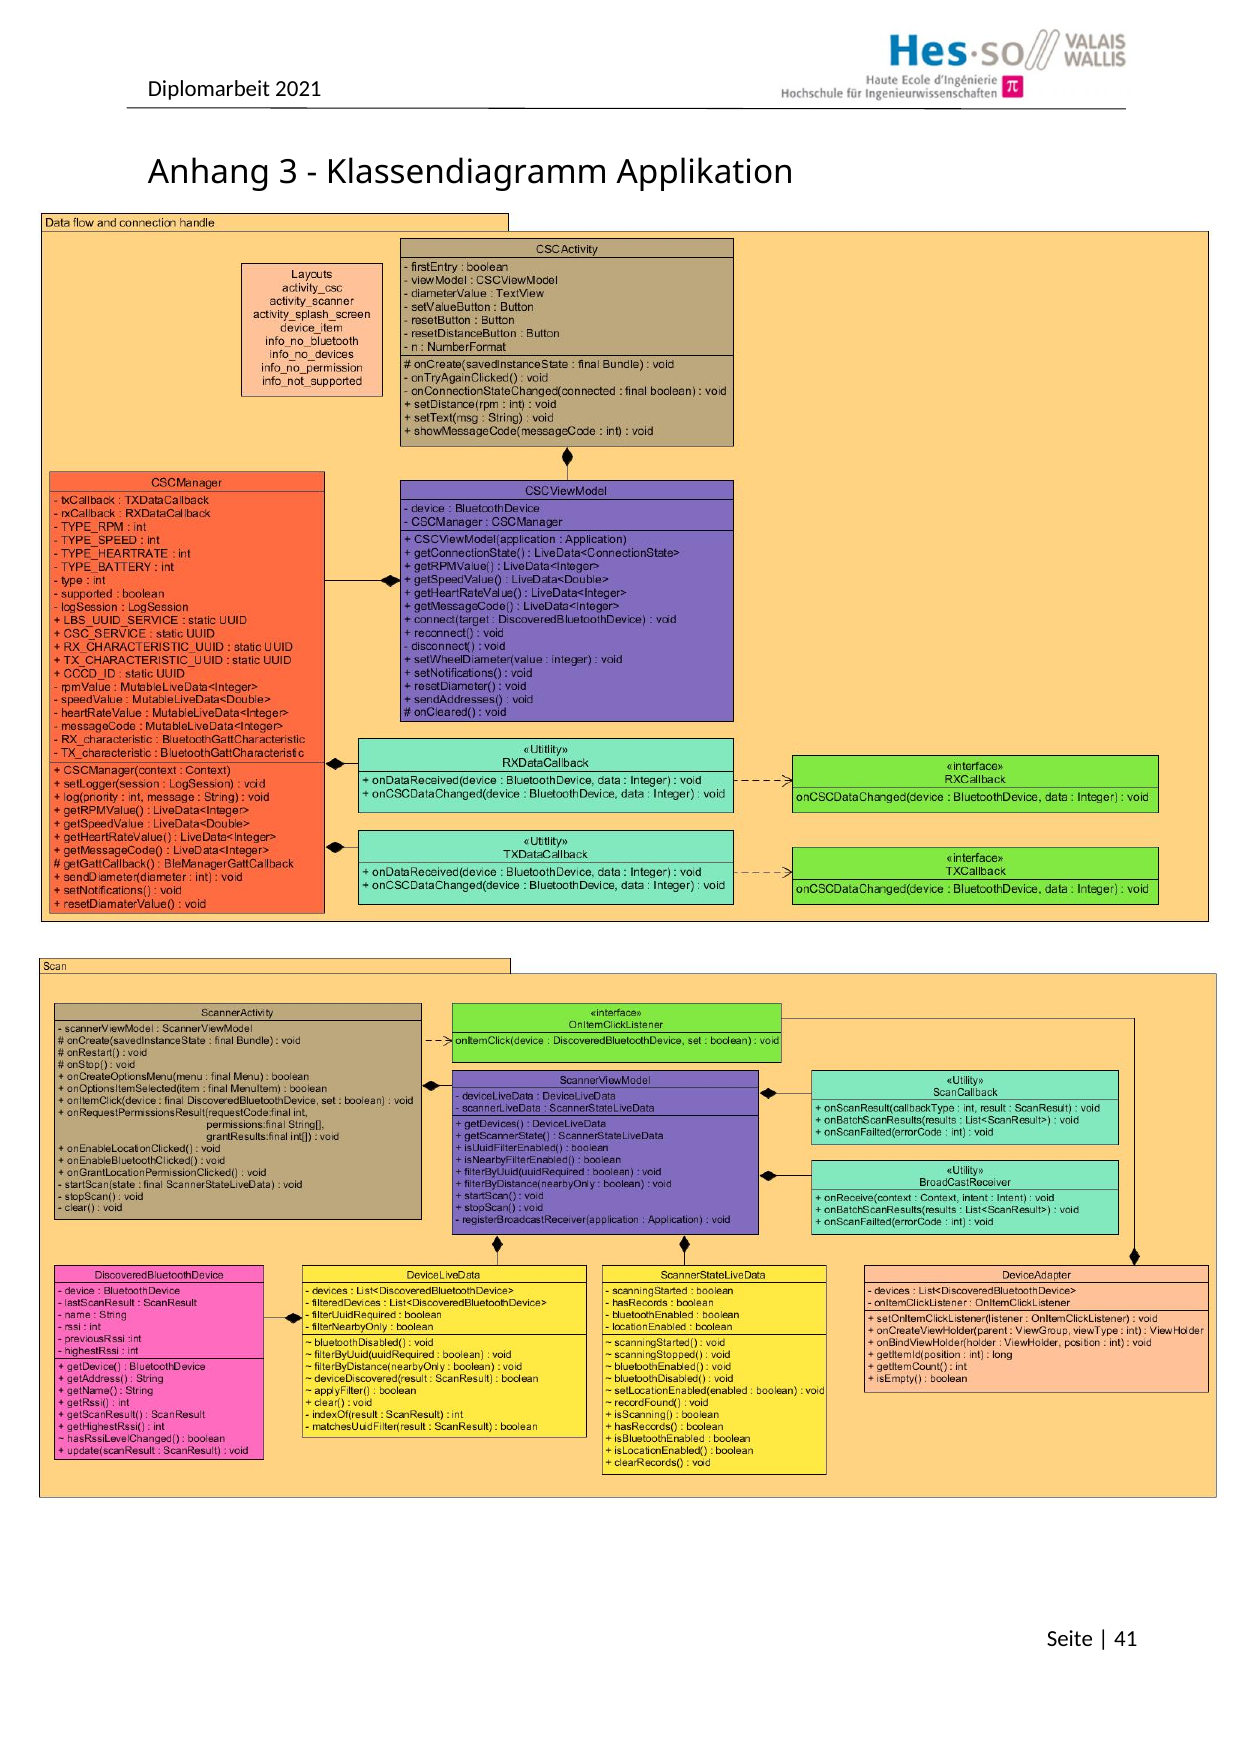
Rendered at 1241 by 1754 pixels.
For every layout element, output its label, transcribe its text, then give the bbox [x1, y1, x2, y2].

picture [24, 951, 1231, 1512]
picture [771, 12, 1137, 119]
text Anhang 3 - Klassendiagramm Applikation [148, 148, 1137, 193]
picture [24, 196, 1222, 931]
